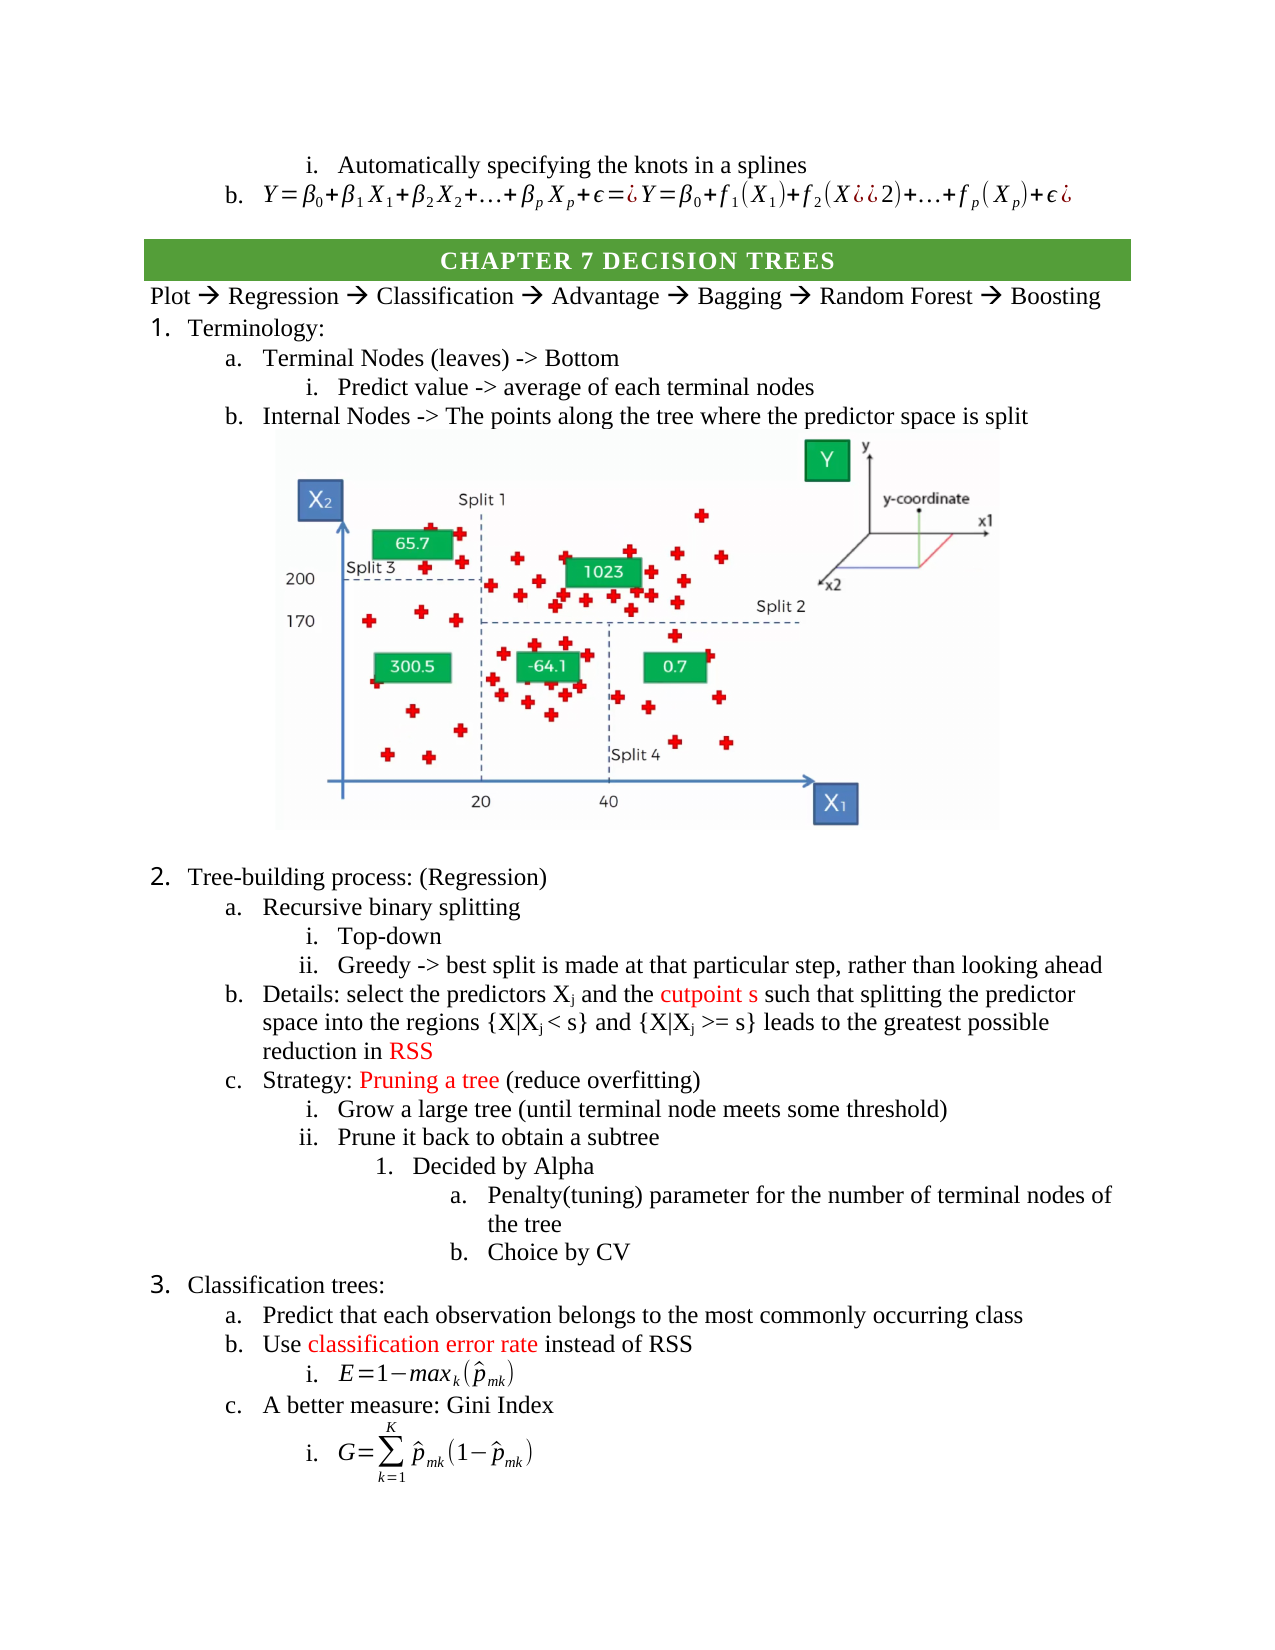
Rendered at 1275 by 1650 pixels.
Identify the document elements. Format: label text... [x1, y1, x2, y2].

list Classification trees: [150, 1266, 1125, 1300]
list Terminology: [150, 309, 1125, 343]
list Internal Nodes -> The points along the tree where the predictor space is split [225, 401, 1125, 430]
subtitle Chapter 7 Decision Trees [150, 246, 1125, 274]
list Use classification error rate instead of RSS [225, 1329, 1125, 1358]
list Recursive binary splitting [225, 892, 1125, 921]
list Terminal Nodes (leaves) -> Bottom [225, 343, 1125, 372]
list Decided by Alpha [375, 1151, 1125, 1180]
list Strategy: Pruning a tree (reduce overfitting) [225, 1065, 1125, 1094]
picture [275, 429, 1000, 830]
list Choice by CV [450, 1237, 1125, 1266]
list Automatically specifying the knots in a splines [319, 150, 1125, 179]
list Grow a large tree (until terminal node meets some threshold) [319, 1094, 1125, 1122]
list Prune it back to obtain a subtree [319, 1122, 1125, 1151]
list A better measure: Gini Index [225, 1390, 1125, 1418]
list Greedy -> best split is made at that particular step, rather than looking ahead [319, 950, 1125, 979]
list Tree-building process: (Regression) [150, 858, 1125, 892]
text Plot Regression Classification Advantage Bagging Random Forest Boosting [150, 281, 1125, 309]
list Predict that each observation belongs to the most commonly occurring class [225, 1300, 1125, 1329]
list Details: select the predictors Xj and the cutpoint s such that splitting the predictor space into the regions {X|Xj < s} and {X|Xj >= s} leads to the greatest possible reduction in RSS [225, 979, 1125, 1065]
list Penalty(tuning) parameter for the number of terminal nodes of the tree [450, 1180, 1125, 1237]
list Top-down [319, 921, 1125, 950]
list Predict value -> average of each terminal nodes [319, 372, 1125, 401]
